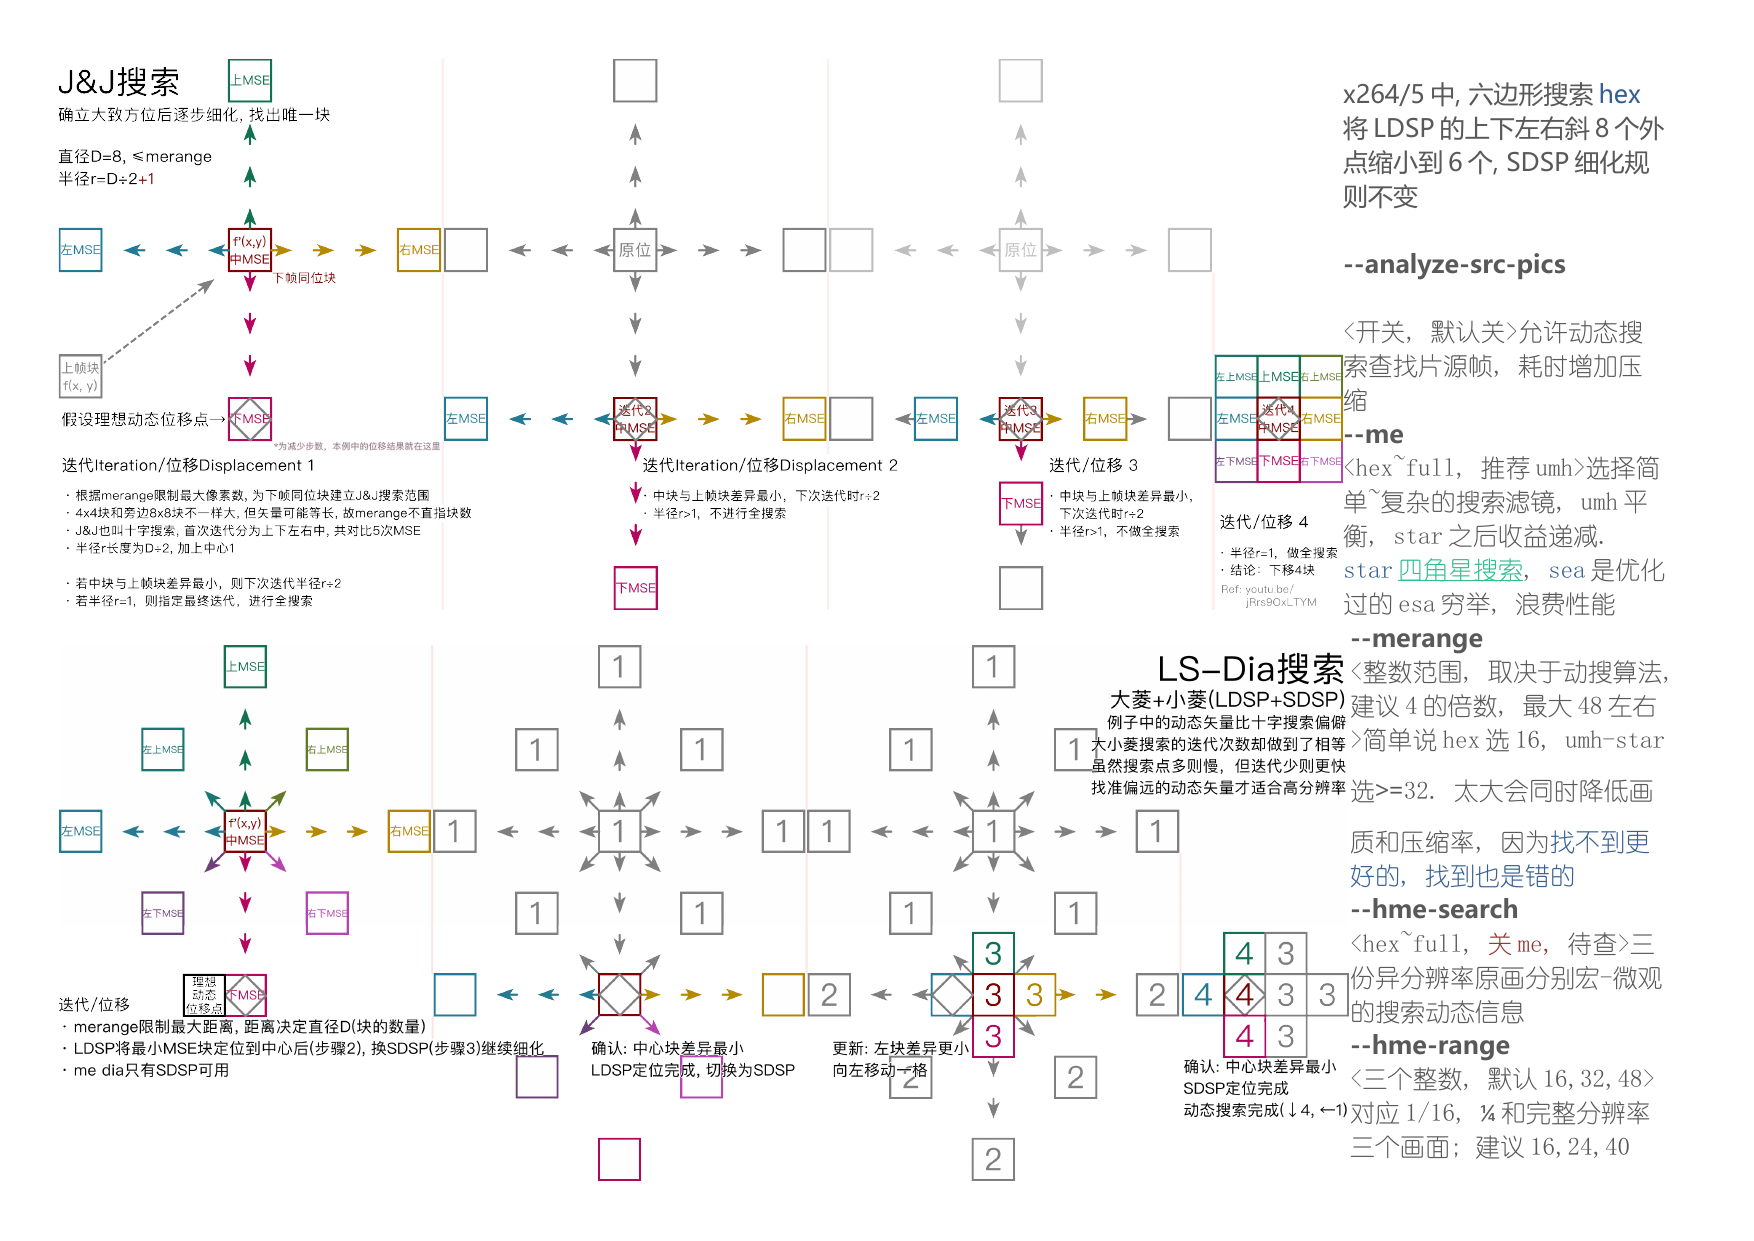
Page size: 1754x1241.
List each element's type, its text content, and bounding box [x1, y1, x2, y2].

picture [58, 59, 1343, 610]
text --me [1343, 416, 1668, 450]
text <hex~full, 关me, 待查>三份异分辨率原画分别宏-微观的搜索动态信息 [1349, 926, 1668, 1028]
text <hex~full, 推荐umh>选择简单~复杂的搜索滤镜, umh平衡, star之后收益递减. star四角星搜索, sea是优化过的esa穷举, 浪费性能 [59, 450, 1668, 620]
text <开关, 默认关>允许动态搜索查找片源帧, 耗时增加压缩 [1343, 314, 1668, 416]
text x264/5中, 六边形搜索hex将LDSP的上下左右斜8个外点缩小到6个, SDSP细化规则不变 [1343, 77, 1668, 213]
text --hme-search [1349, 892, 1668, 926]
text <三个整数, 默认16,32,48>对应1/16, ¼和完整分辨率三个画面; 建议16,24,40 [1349, 1062, 1668, 1163]
text --analyze-src-pics [1343, 247, 1668, 281]
text --merange [59, 620, 1668, 654]
picture [59, 645, 1349, 1181]
text --hme-range [1349, 1028, 1668, 1062]
text <整数范围, 取决于动搜算法, 建议4的倍数, 最大48左右>简单说hex选16, umh-star选>=32. 太大会同时降低画质和压缩率, 因为找不到更好的, 找到也是错的 [1349, 654, 1668, 892]
